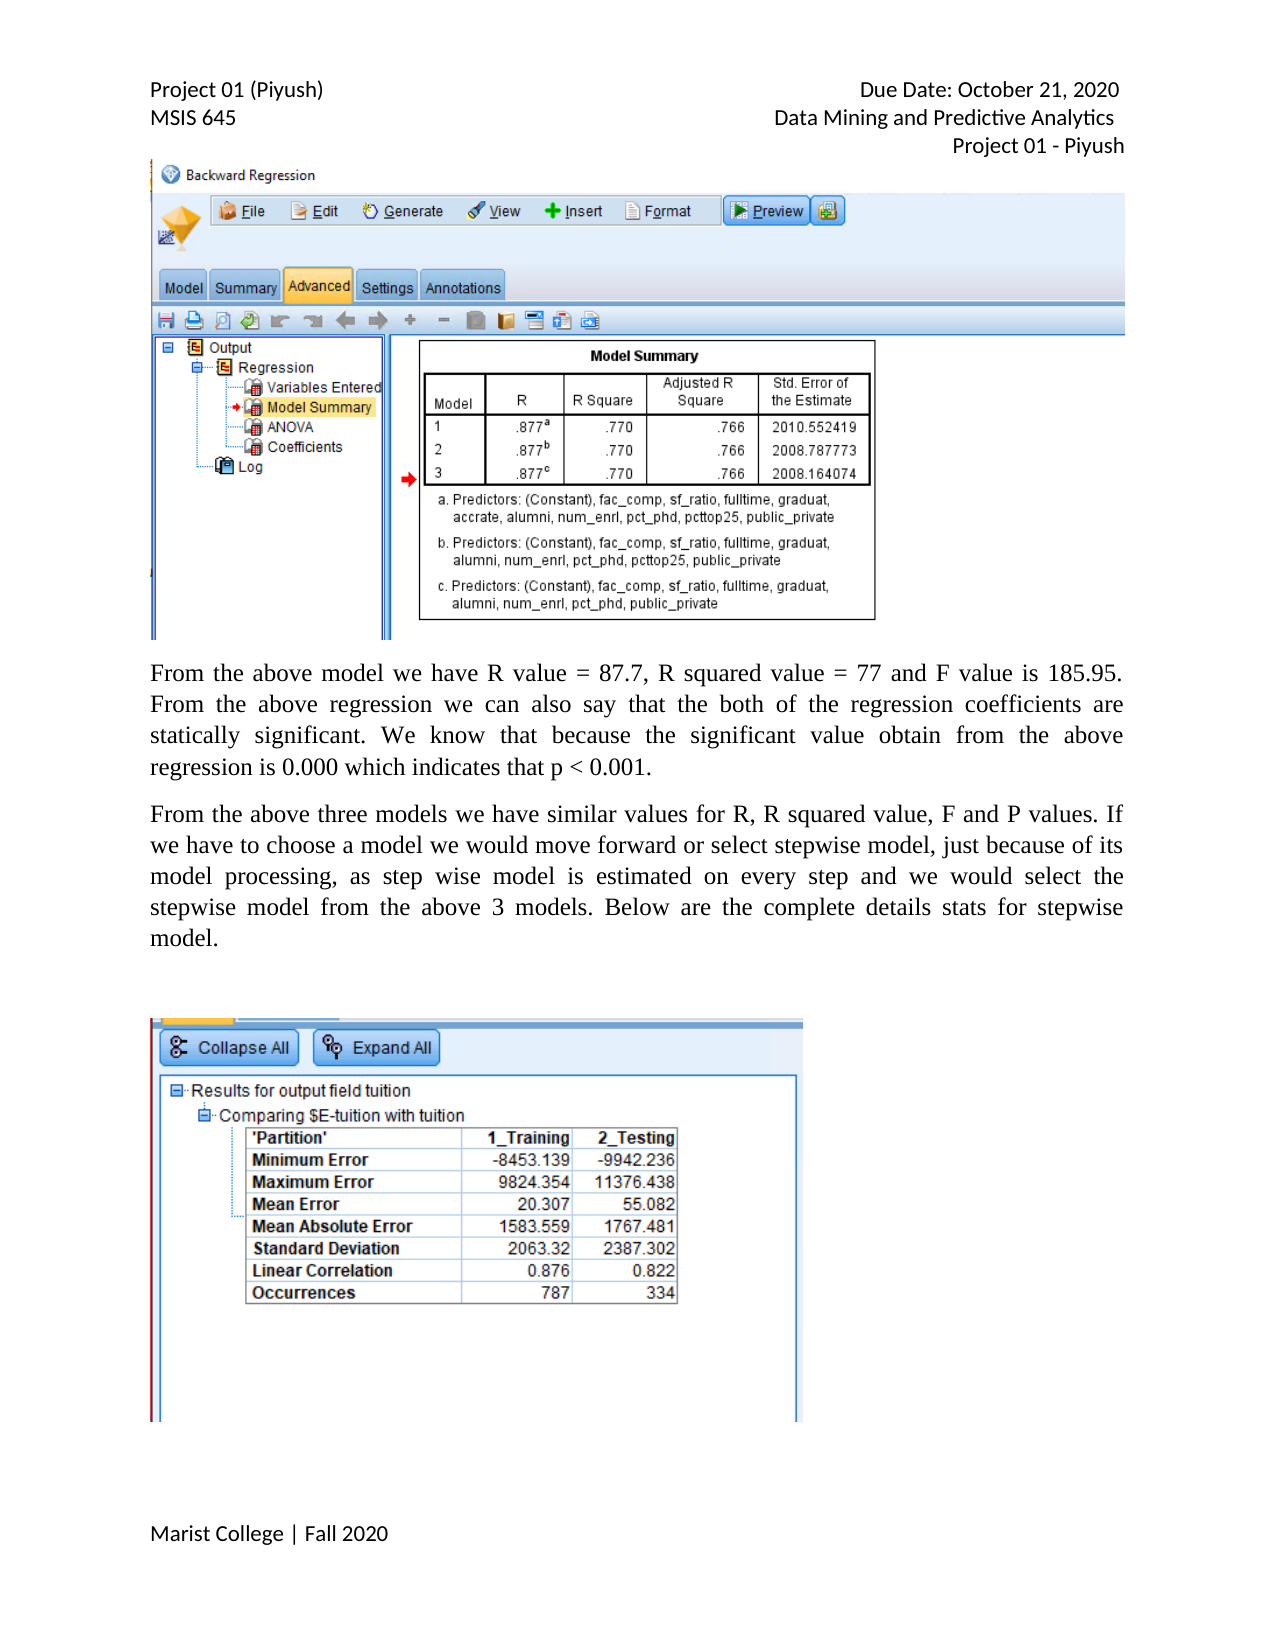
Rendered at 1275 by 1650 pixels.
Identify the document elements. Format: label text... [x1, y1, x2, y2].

text From the above model we have R value = 87.7, R squared value = 77 and F value is 185.95. From the above regression we can also say that the both of the regression coefficients are statically significant. We know that because the significant value obtain from the above regression is 0.000 which indicates that p < 0.001. [150, 658, 1125, 780]
text From the above three models we have similar values for R, R squared value, F and P values. If we have to choose a model we would move forward or select stepwise model, just because of its model processing, as step wise model is estimated on every step and we would select the stepwise model from the above 3 models. Below are the complete details stats for stepwise model. [150, 799, 1125, 952]
picture [150, 159, 1125, 640]
picture [150, 1018, 804, 1422]
